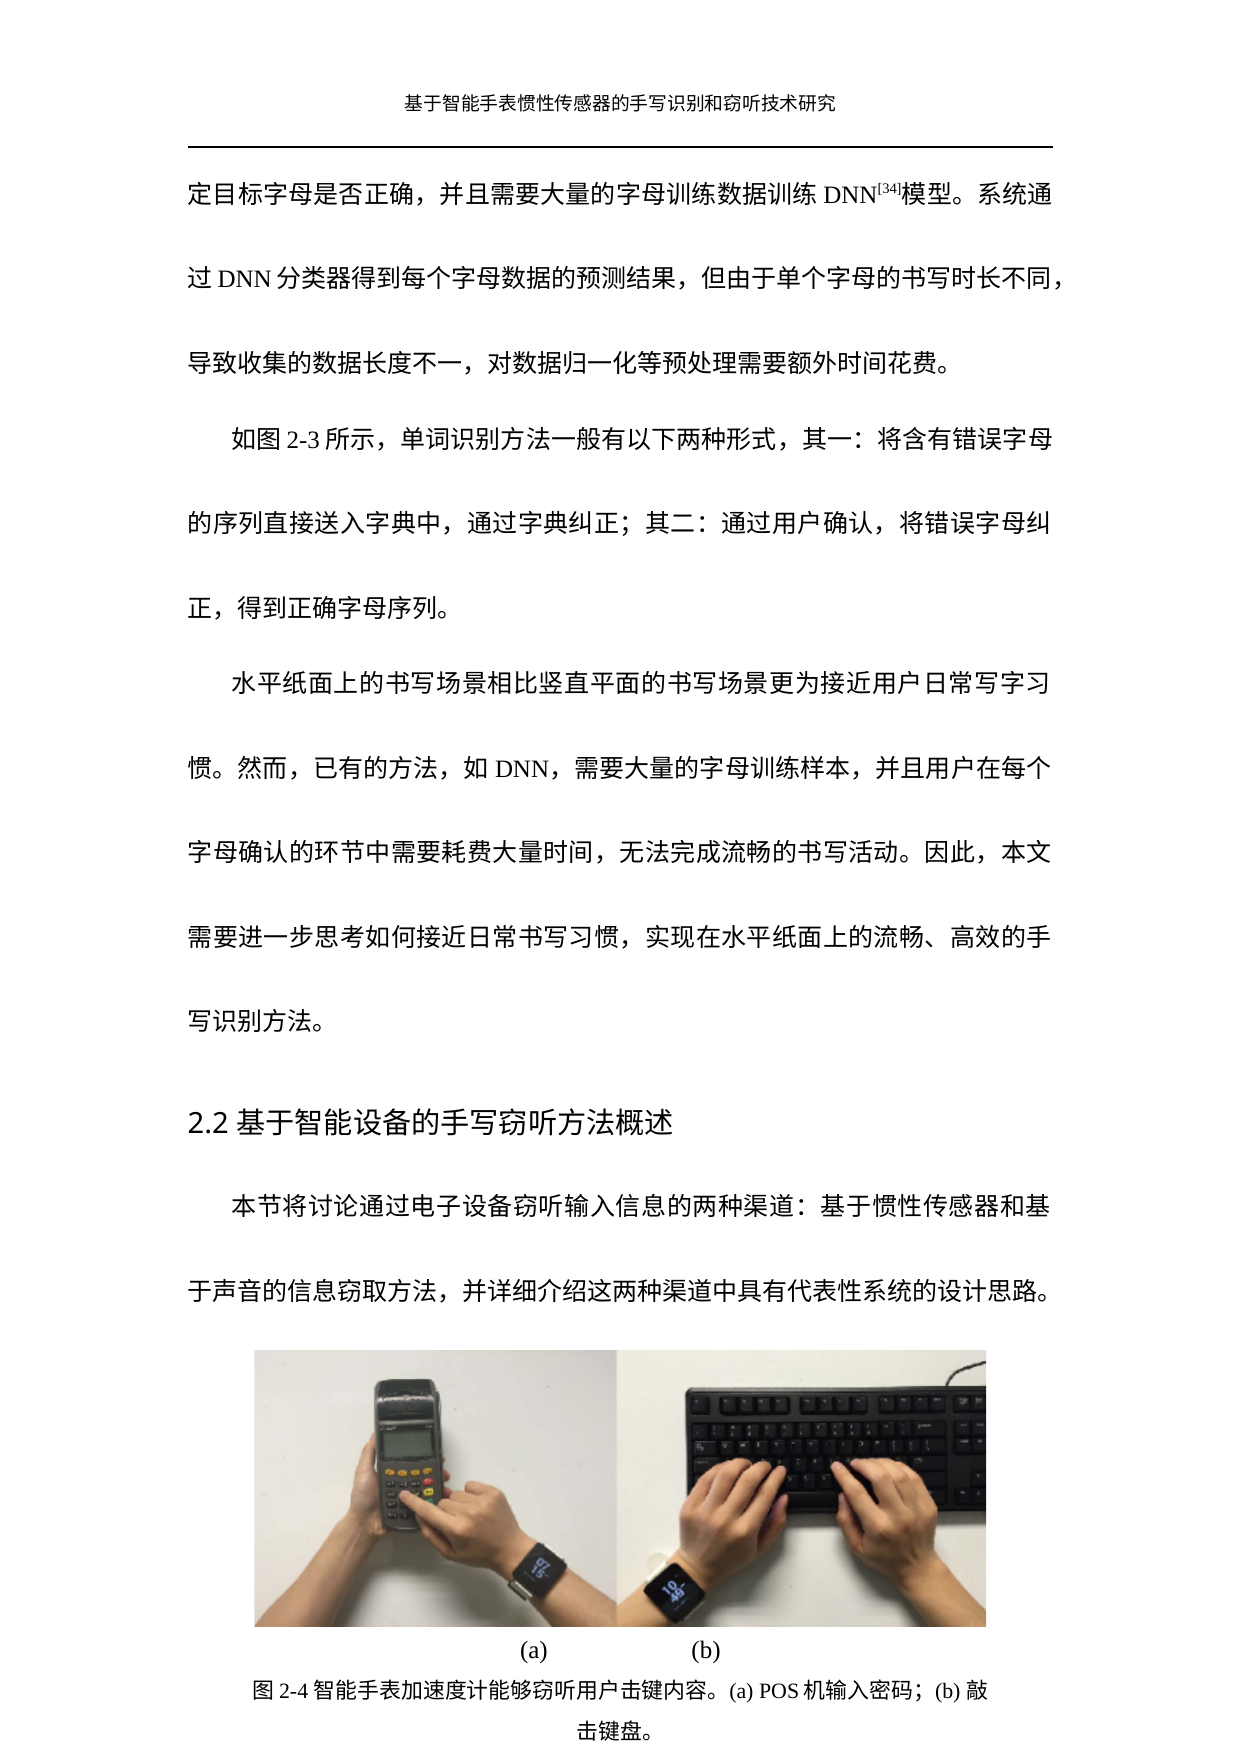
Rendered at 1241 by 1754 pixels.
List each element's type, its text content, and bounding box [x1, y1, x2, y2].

text 水平纸面上的书写场景相比竖直平面的书写场景更为接近用户日常写字习惯。然而，已有的方法，如DNN，需要大量的字母训练样本，并且用户在每个字母确认的环节中需要耗费大量时间，无法完成流畅的书写活动。因此，本文需要进一步思考如何接近日常书写习惯，实现在水平纸面上的流畅、高效的手写识别方法。 [187, 649, 1053, 1052]
subtitle 2.2 基于智能设备的手写窃听方法概述 [187, 1088, 1053, 1153]
text 如图2-3所示，单词识别方法一般有以下两种形式，其一：将含有错误字母的序列直接送入字典中，通过字典纠正；其二：通过用户确认，将错误字母纠正，得到正确字母序列。 [187, 405, 1053, 639]
text 水平纸面上的书写场景：为进一步适应用户正常的写字习惯，Li等人[33]提出了在纸面上书写小写字母的场景。文章中，用户每写完一个字母，需立即确定目标字母是否正确，并且需要大量的字母训练数据训练DNN[34]模型。系统通过DNN分类器得到每个字母数据的预测结果，但由于单个字母的书写时长不同，导致收集的数据长度不一，对数据归一化等预处理需要额外时间花费。 [187, 160, 1053, 394]
text 本节将讨论通过电子设备窃听输入信息的两种渠道：基于惯性传感器和基于声音的信息窃取方法，并详细介绍这两种渠道中具有代表性系统的设计思路。 [187, 1172, 1053, 1322]
table_header [232, 1350, 1008, 1635]
table_cell 图2-4 智能手表加速度计能够窃听用户击键内容。(a) POS机输入密码；(b) 敲击键盘。 [232, 1673, 1008, 1754]
table_cell (a) (b) [232, 1635, 1008, 1673]
